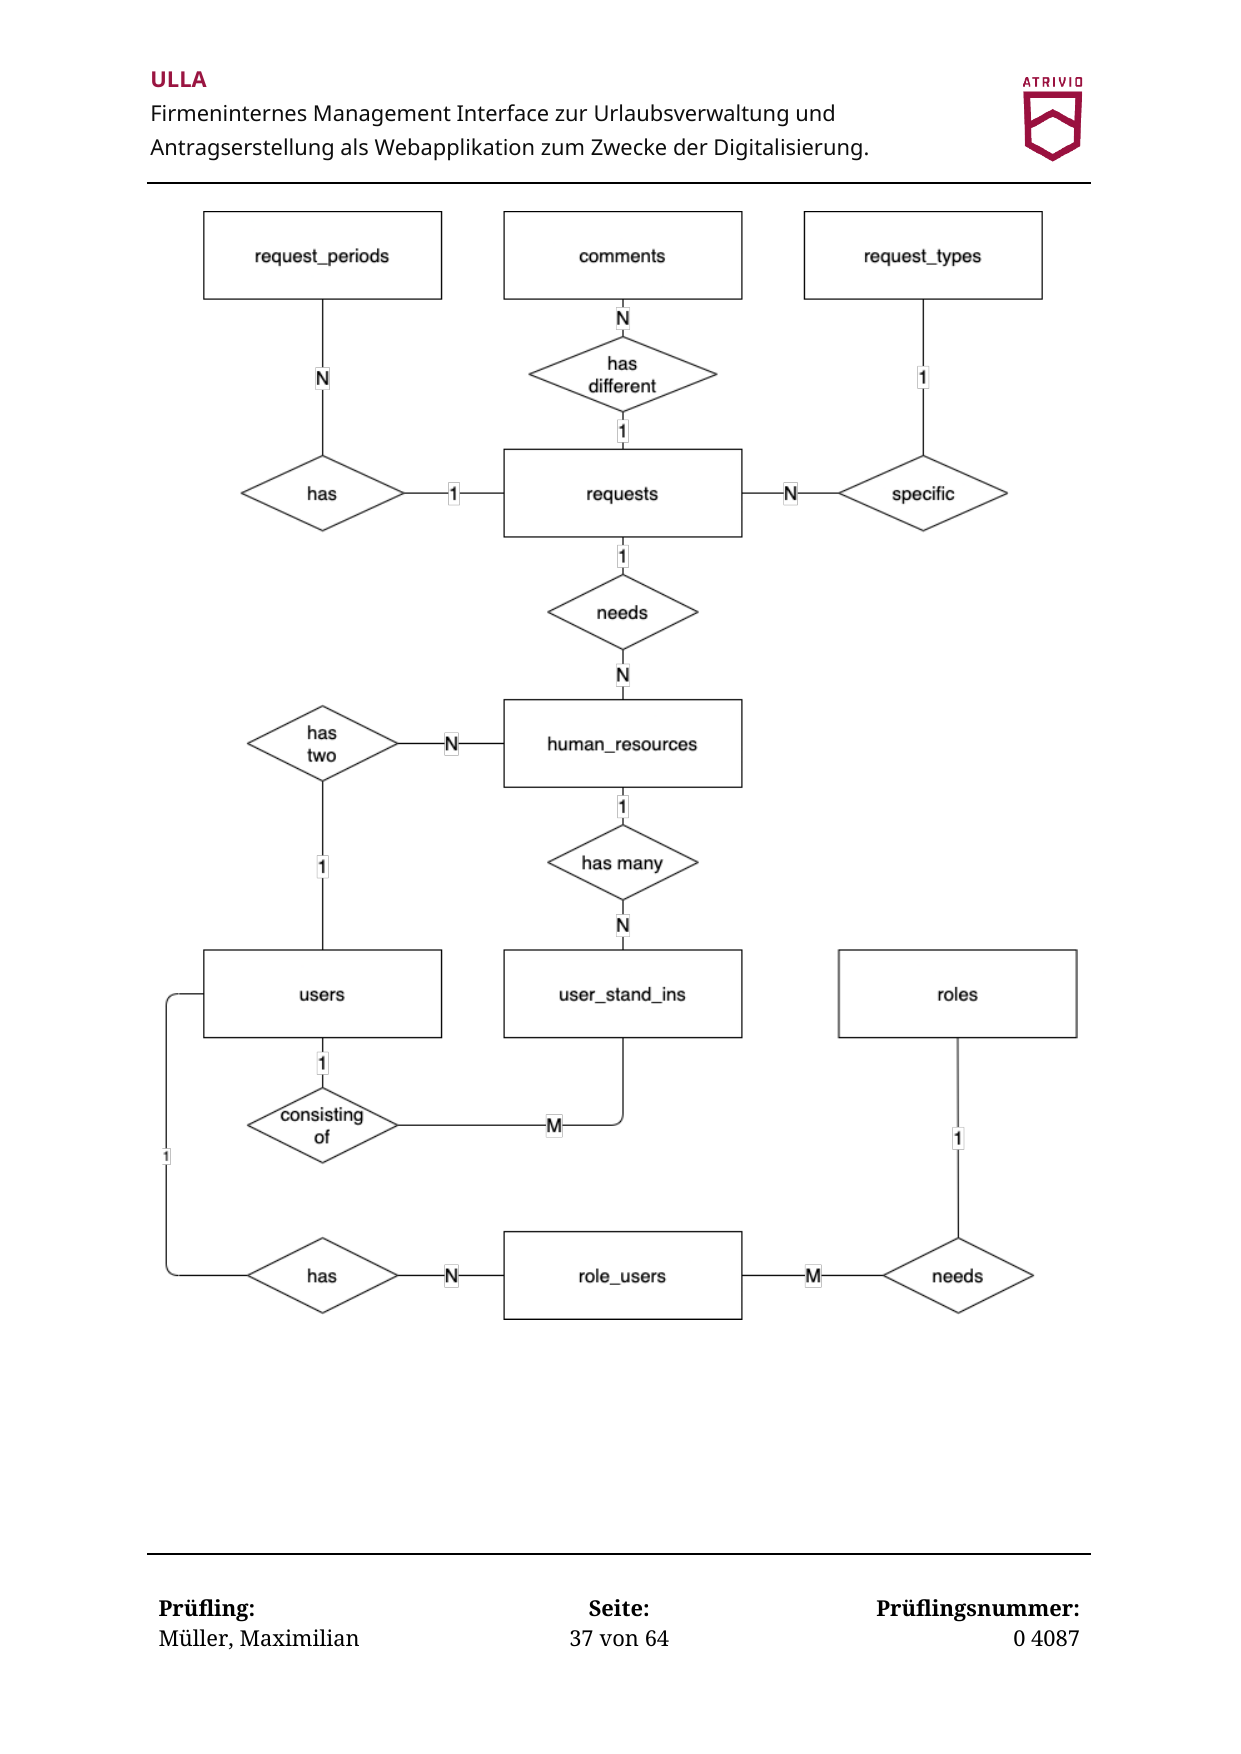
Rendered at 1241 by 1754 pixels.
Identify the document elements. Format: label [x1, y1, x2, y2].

picture [1013, 67, 1092, 171]
picture [162, 211, 1078, 1320]
